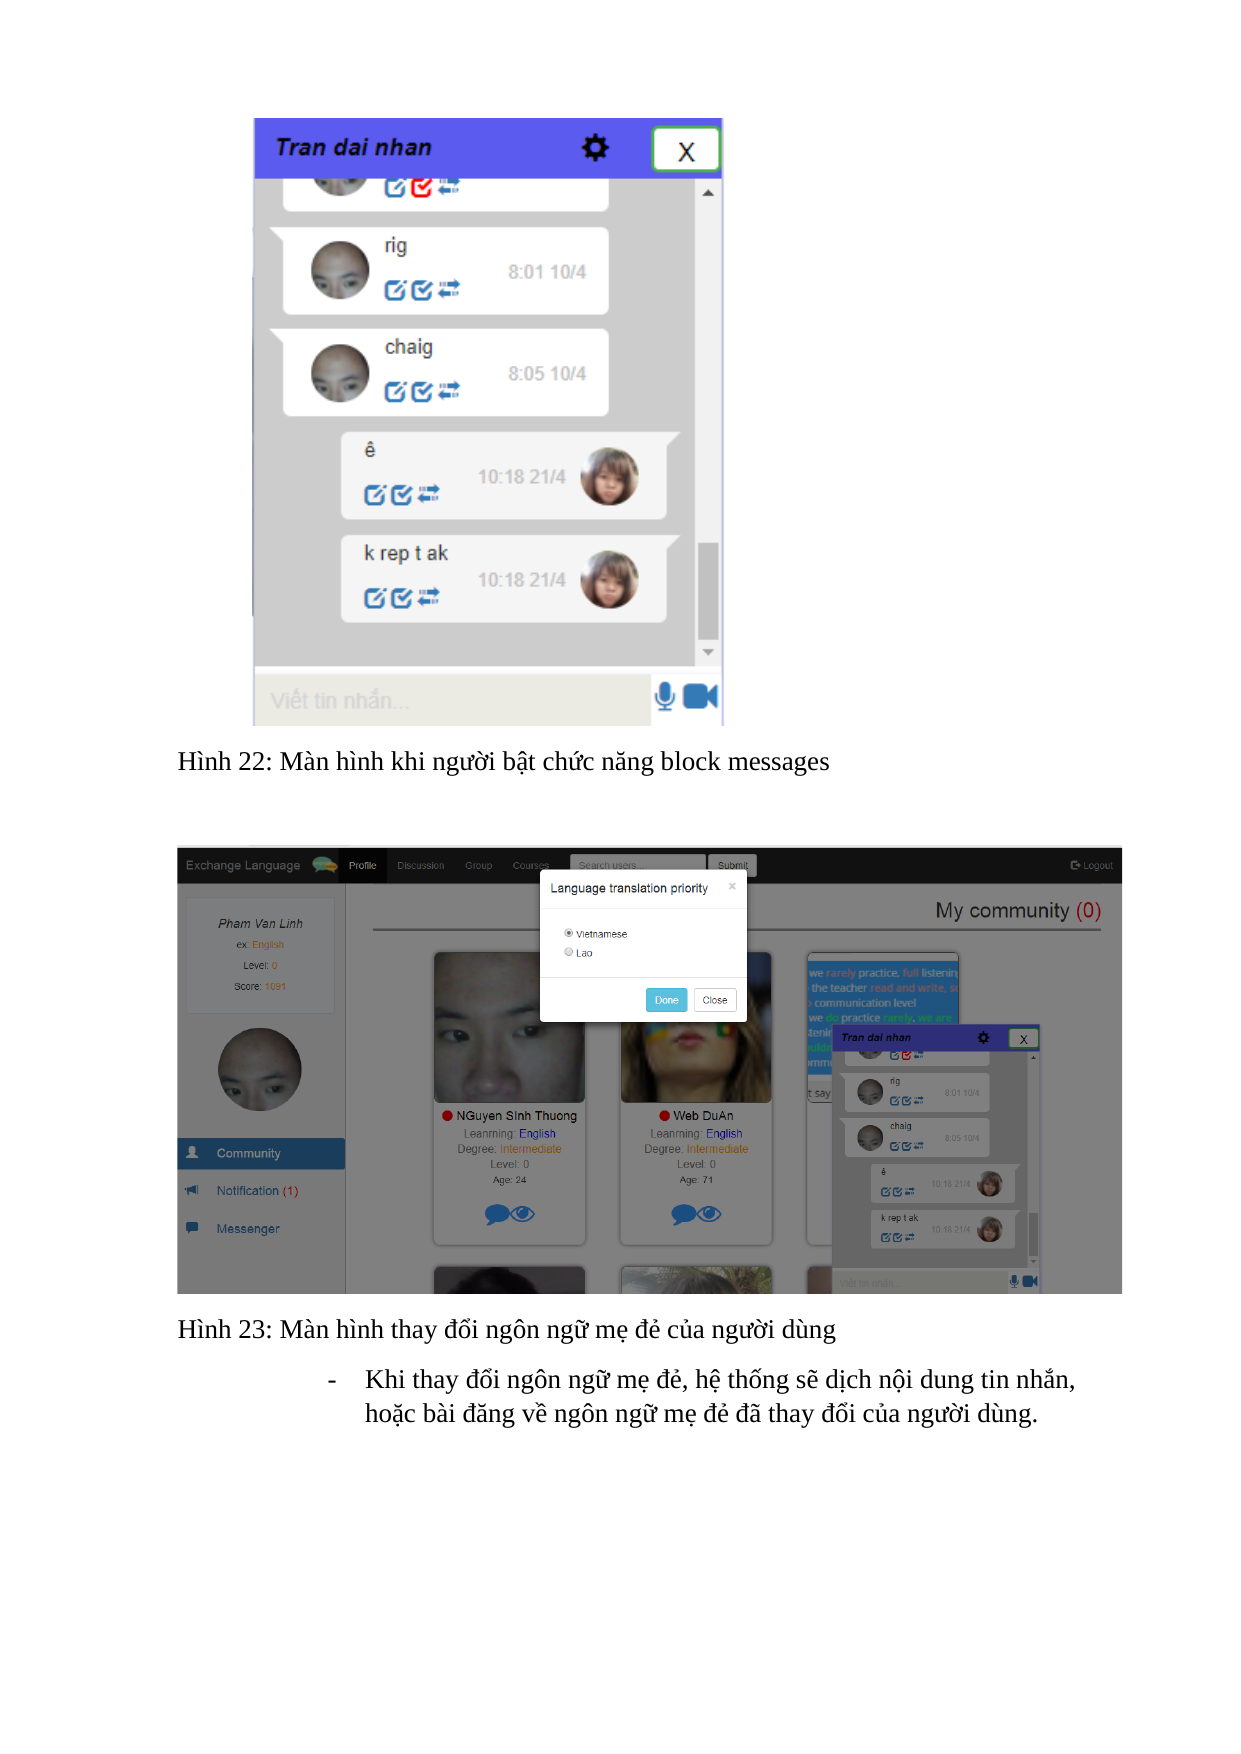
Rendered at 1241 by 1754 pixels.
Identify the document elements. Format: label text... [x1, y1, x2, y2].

list Khi thay đổi ngôn ngữ mẹ đẻ, hệ thống sẽ dịch nội dung tin nhắn, hoặc bài đăng về ngôn ngữ mẹ đẻ đã thay đổi của người dùng. [327, 1363, 1122, 1428]
picture [252, 118, 725, 726]
picture [177, 845, 1123, 1294]
text Hình 22: Màn hình khi người bật chức năng block messages [177, 745, 1122, 776]
text Hình 23: Màn hình thay đổi ngôn ngữ mẹ đẻ của người dùng [177, 1313, 1122, 1344]
